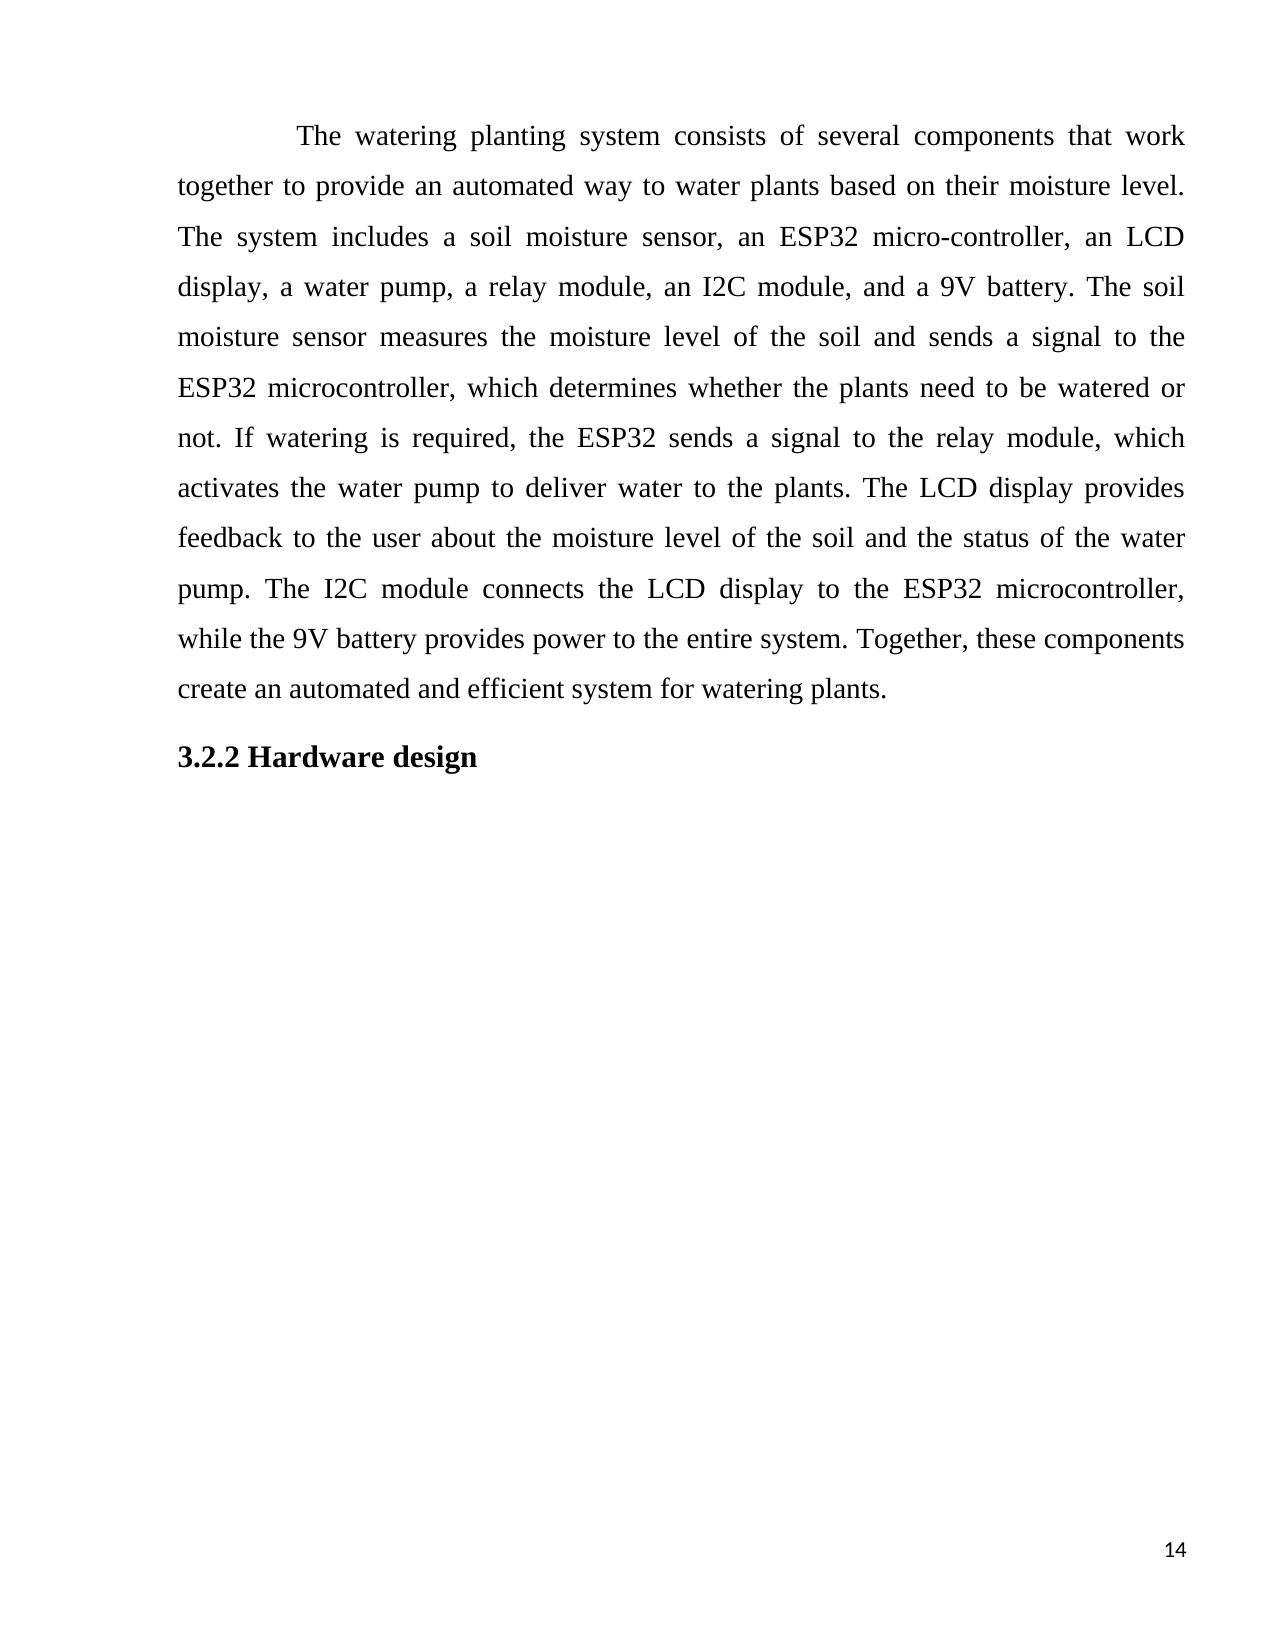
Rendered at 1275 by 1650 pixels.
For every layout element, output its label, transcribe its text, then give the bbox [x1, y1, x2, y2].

text The watering planting system consists of several components that work together to provide an automated way to water plants based on their moisture level. The system includes a soil moisture sensor, an ESP32 micro-controller, an LCD display, a water pump, a relay module, an I2C module, and a 9V battery. The soil moisture sensor measures the moisture level of the soil and sends a signal to the ESP32 microcontroller, which determines whether the plants need to be watered or not. If watering is required, the ESP32 sends a signal to the relay module, which activates the water pump to deliver water to the plants. The LCD display provides feedback to the user about the moisture level of the soil and the status of the water pump. The I2C module connects the LCD display to the ESP32 microcontroller, while the 9V battery provides power to the entire system. Together, these components create an automated and efficient system for watering plants. [177, 118, 1186, 705]
text 3.2.2 Hardware design [177, 738, 1186, 774]
